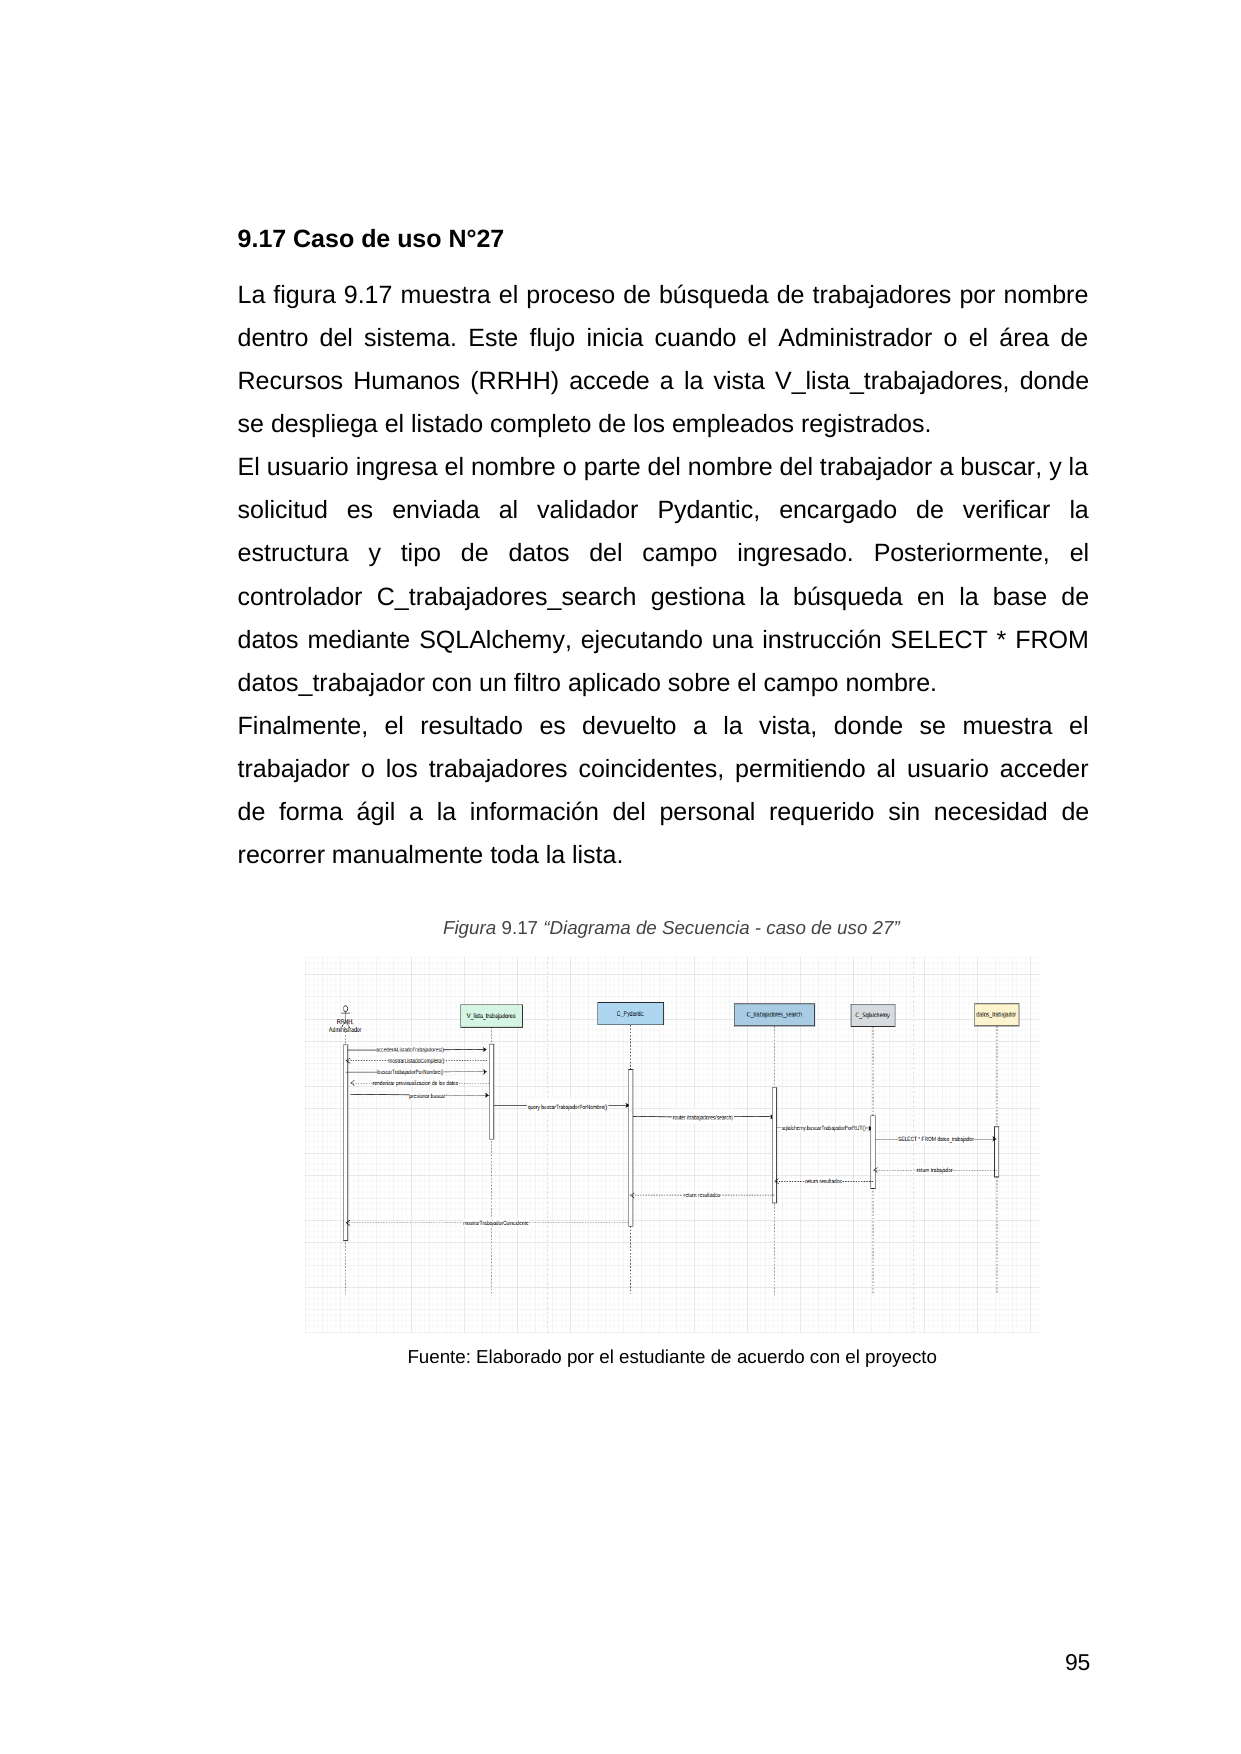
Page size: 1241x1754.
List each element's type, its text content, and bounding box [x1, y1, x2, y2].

picture [304, 957, 1040, 1333]
text La figura 9.17 muestra el proceso de búsqueda de trabajadores por nombre dentro del sistema. Este flujo inicia cuando el Administrador o el área de Recursos Humanos (RRHH) accede a la vista V_lista_trabajadores, donde se despliega el listado completo de los empleados registrados. [237, 279, 1090, 438]
text Fuente: Elaborado por el estudiante de acuerdo con el proyecto [237, 1345, 1107, 1367]
text Finalmente, el resultado es devuelto a la vista, donde se muestra el trabajador o los trabajadores coincidentes, permitiendo al usuario acceder de forma ágil a la información del personal requerido sin necesidad de recorrer manualmente toda la lista. [237, 711, 1090, 869]
subtitle Figura 9.17 “Diagrama de Secuencia - caso de uso 27” [237, 917, 1107, 938]
subtitle 9.17 Caso de uso N°27 [237, 224, 1107, 253]
text El usuario ingresa el nombre o parte del nombre del trabajador a buscar, y la solicitud es enviada al validador Pydantic, encargado de verificar la estructura y tipo de datos del campo ingresado. Posteriormente, el controlador C_trabajadores_search gestiona la búsqueda en la base de datos mediante SQLAlchemy, ejecutando una instrucción SELECT * FROM datos_trabajador con un filtro aplicado sobre el campo nombre. [237, 452, 1090, 696]
